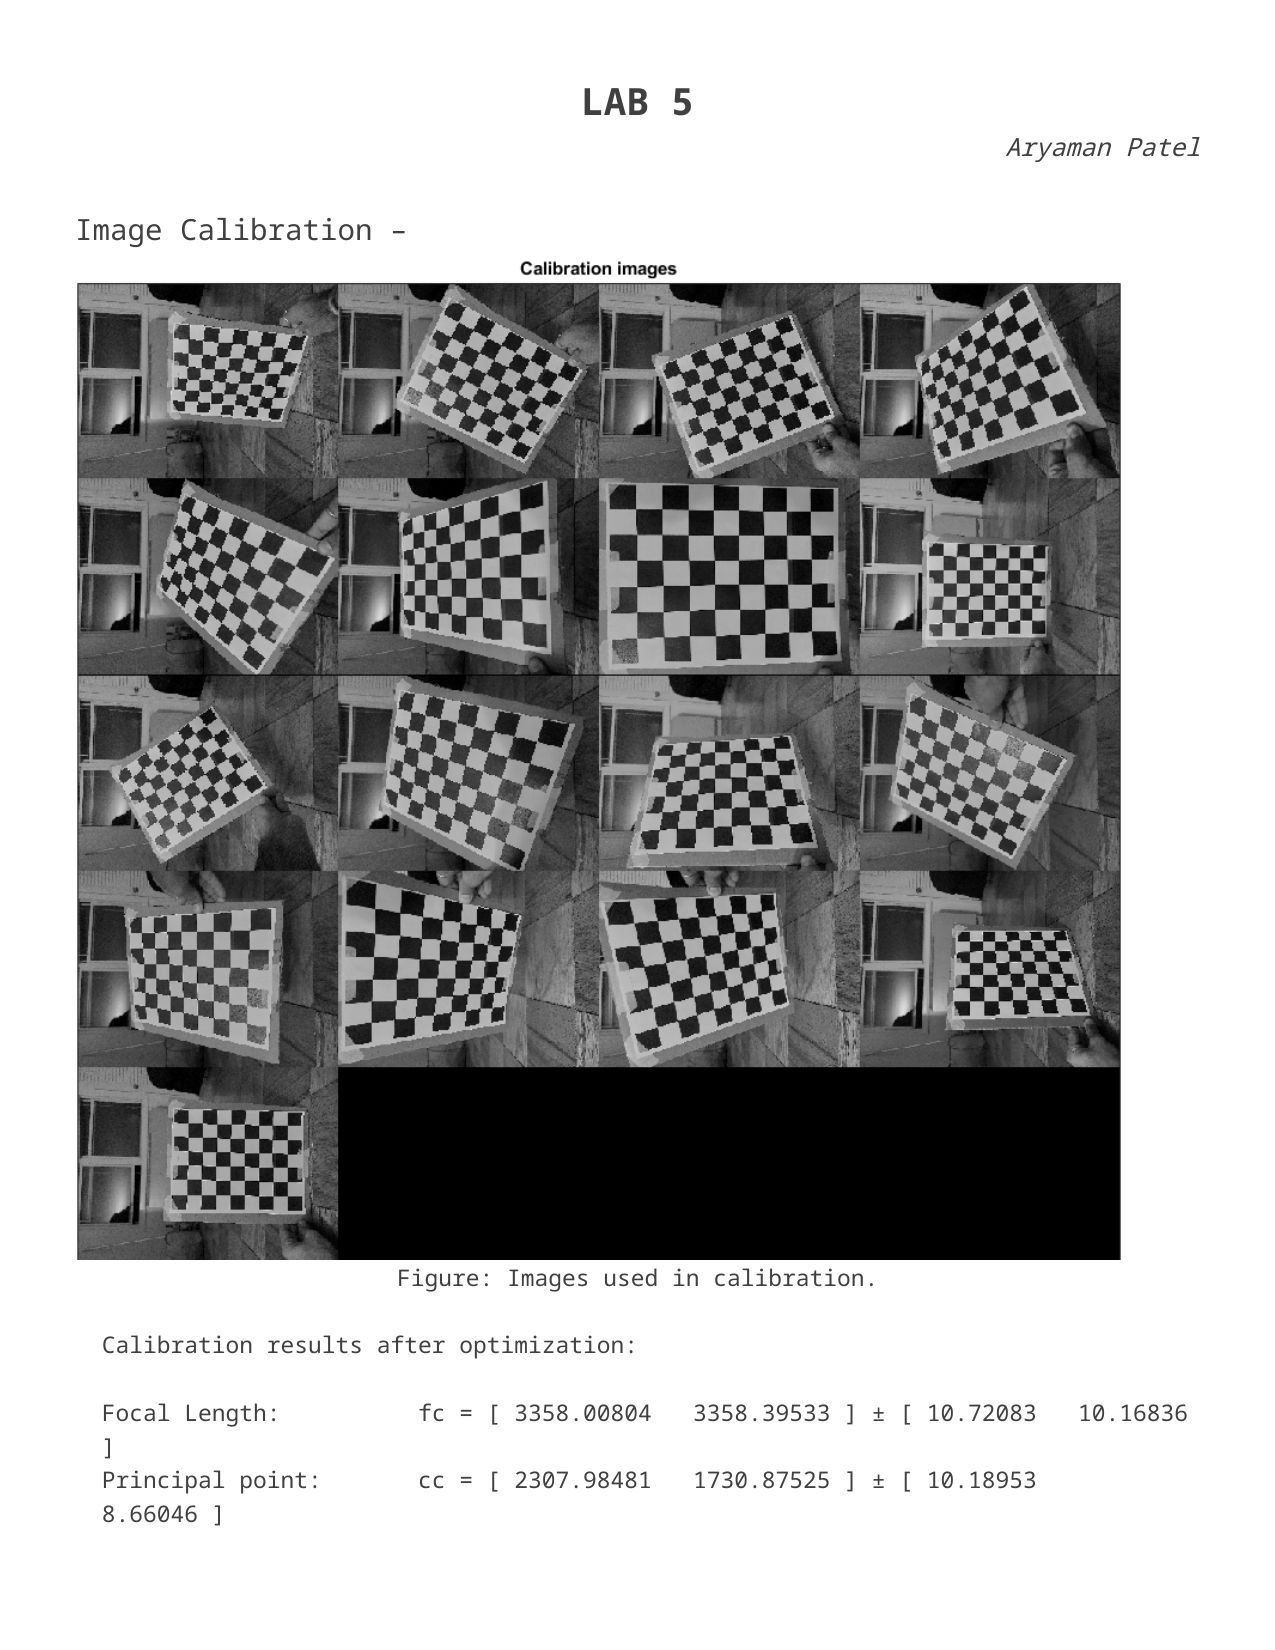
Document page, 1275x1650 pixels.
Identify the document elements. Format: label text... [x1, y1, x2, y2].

text Calibration results after optimization: [102, 1329, 1200, 1361]
picture [75, 252, 1122, 1260]
text Image Calibration – [75, 210, 1200, 249]
text Figure: Images used in calibration. [75, 1262, 1200, 1293]
text Focal Length: fc = [ 3358.00804 3358.39533 ] ± [ 10.72083 10.16836 ] [102, 1397, 1200, 1462]
text Principal point: cc = [ 2307.98481 1730.87525 ] ± [ 10.18953 8.66046 ] [102, 1464, 1200, 1529]
text LAB 5 [75, 75, 1200, 126]
text Aryaman Patel [75, 130, 1200, 164]
